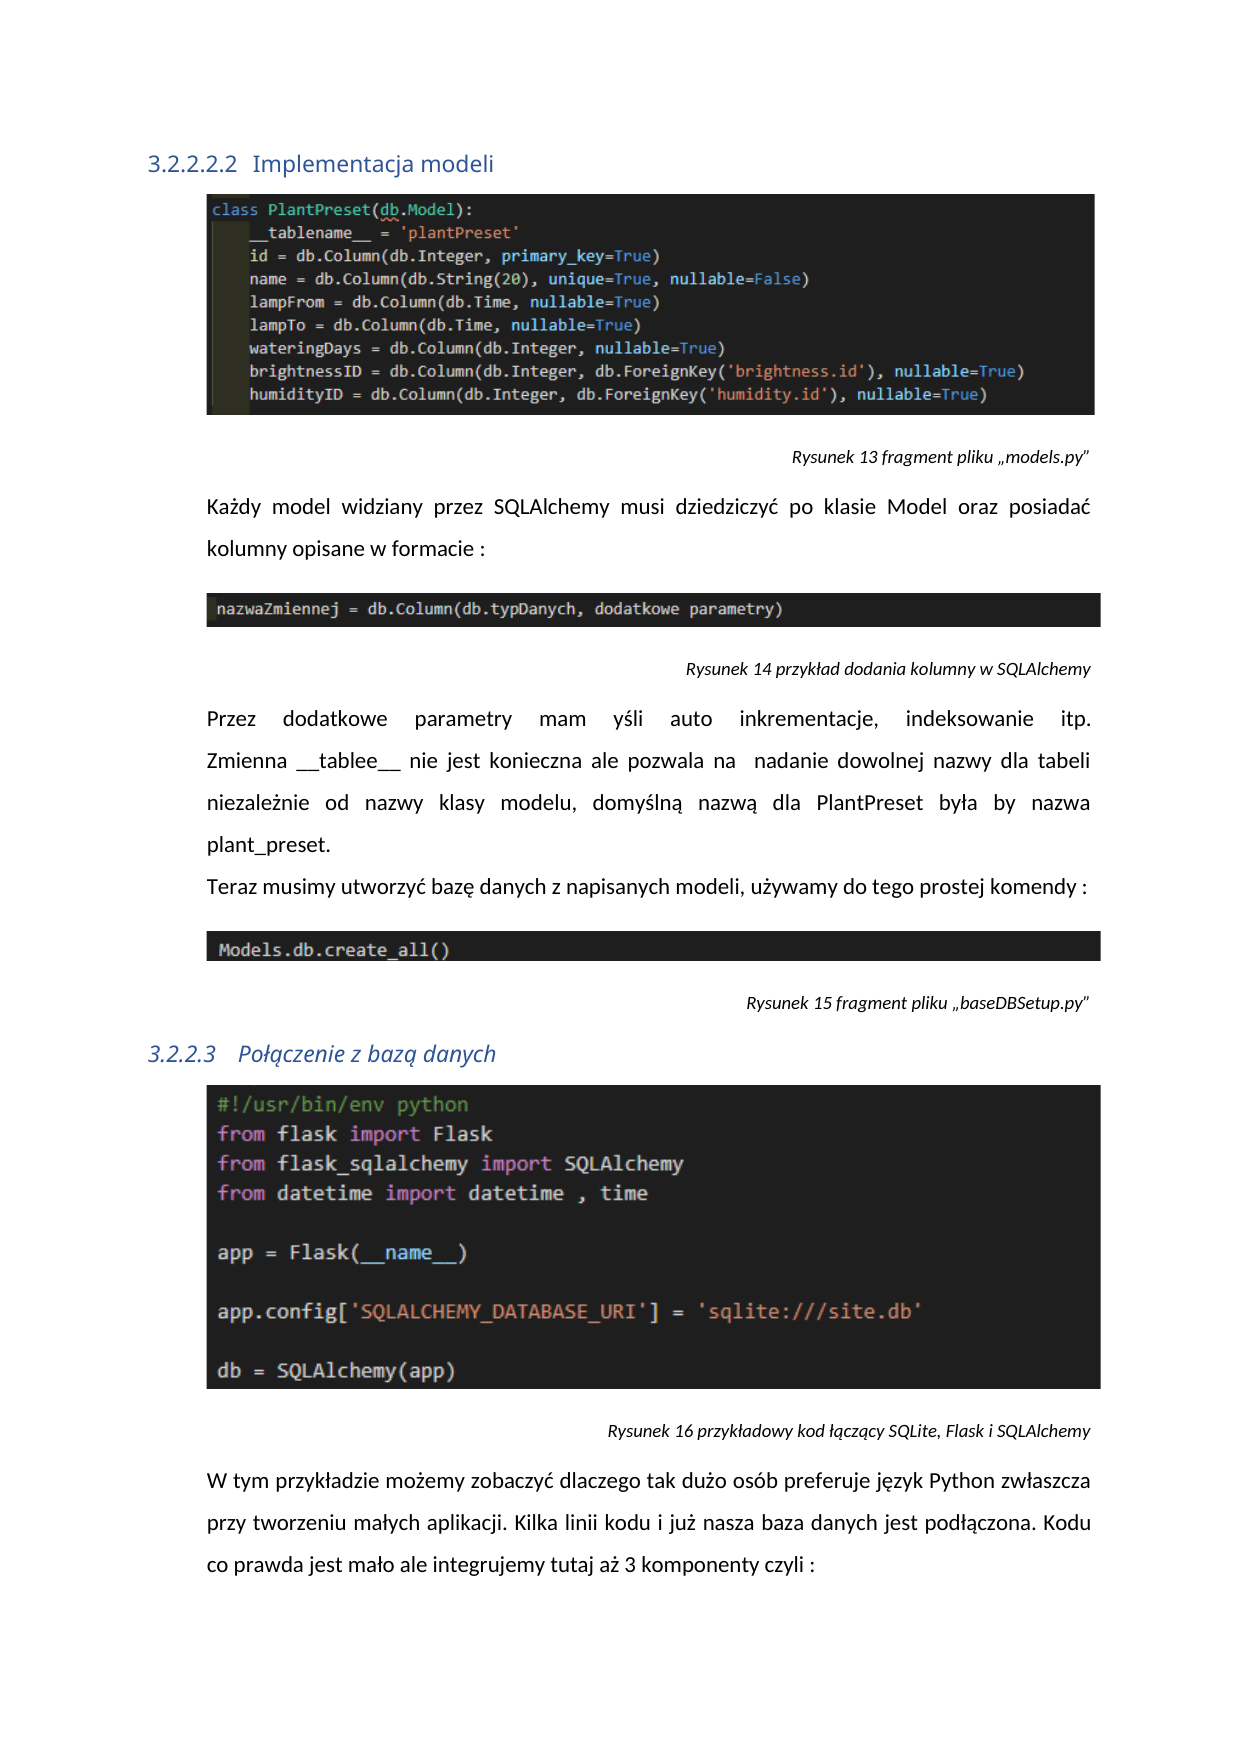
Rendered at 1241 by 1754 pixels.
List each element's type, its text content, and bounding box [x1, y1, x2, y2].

text W tym przykładzie możemy zobaczyć dlaczego tak dużo osób preferuje język Python zwłaszcza przy tworzeniu małych aplikacji. Kilka linii kodu i już nasza baza danych jest podłączona. Kodu co prawda jest mało ale integrujemy tutaj aż 3 komponenty czyli : [207, 1466, 1093, 1578]
text Przez dodatkowe parametry mam yśli auto inkrementacje, indeksowanie itp. Zmienna __tablee__ nie jest konieczna ale pozwala na nadanie dowolnej nazwy dla tabeli niezależnie od nazwy klasy modelu, domyślną nazwą dla PlantPreset była by nazwa plant_preset. Teraz musimy utworzyć bazę danych z napisanych modeli, używamy do tego prostej komendy : [207, 704, 1093, 900]
picture [206, 1085, 1101, 1389]
picture [206, 593, 1101, 627]
text Każdy model widziany przez SQLAlchemy musi dziedziczyć po klasie Model oraz posiadać kolumny opisane w formacie : [207, 492, 1093, 562]
subtitle Połączenie z bazą danych [148, 1038, 1093, 1070]
picture [206, 931, 1101, 961]
subtitle Implementacja modeli [148, 148, 1093, 179]
picture [206, 194, 1095, 415]
